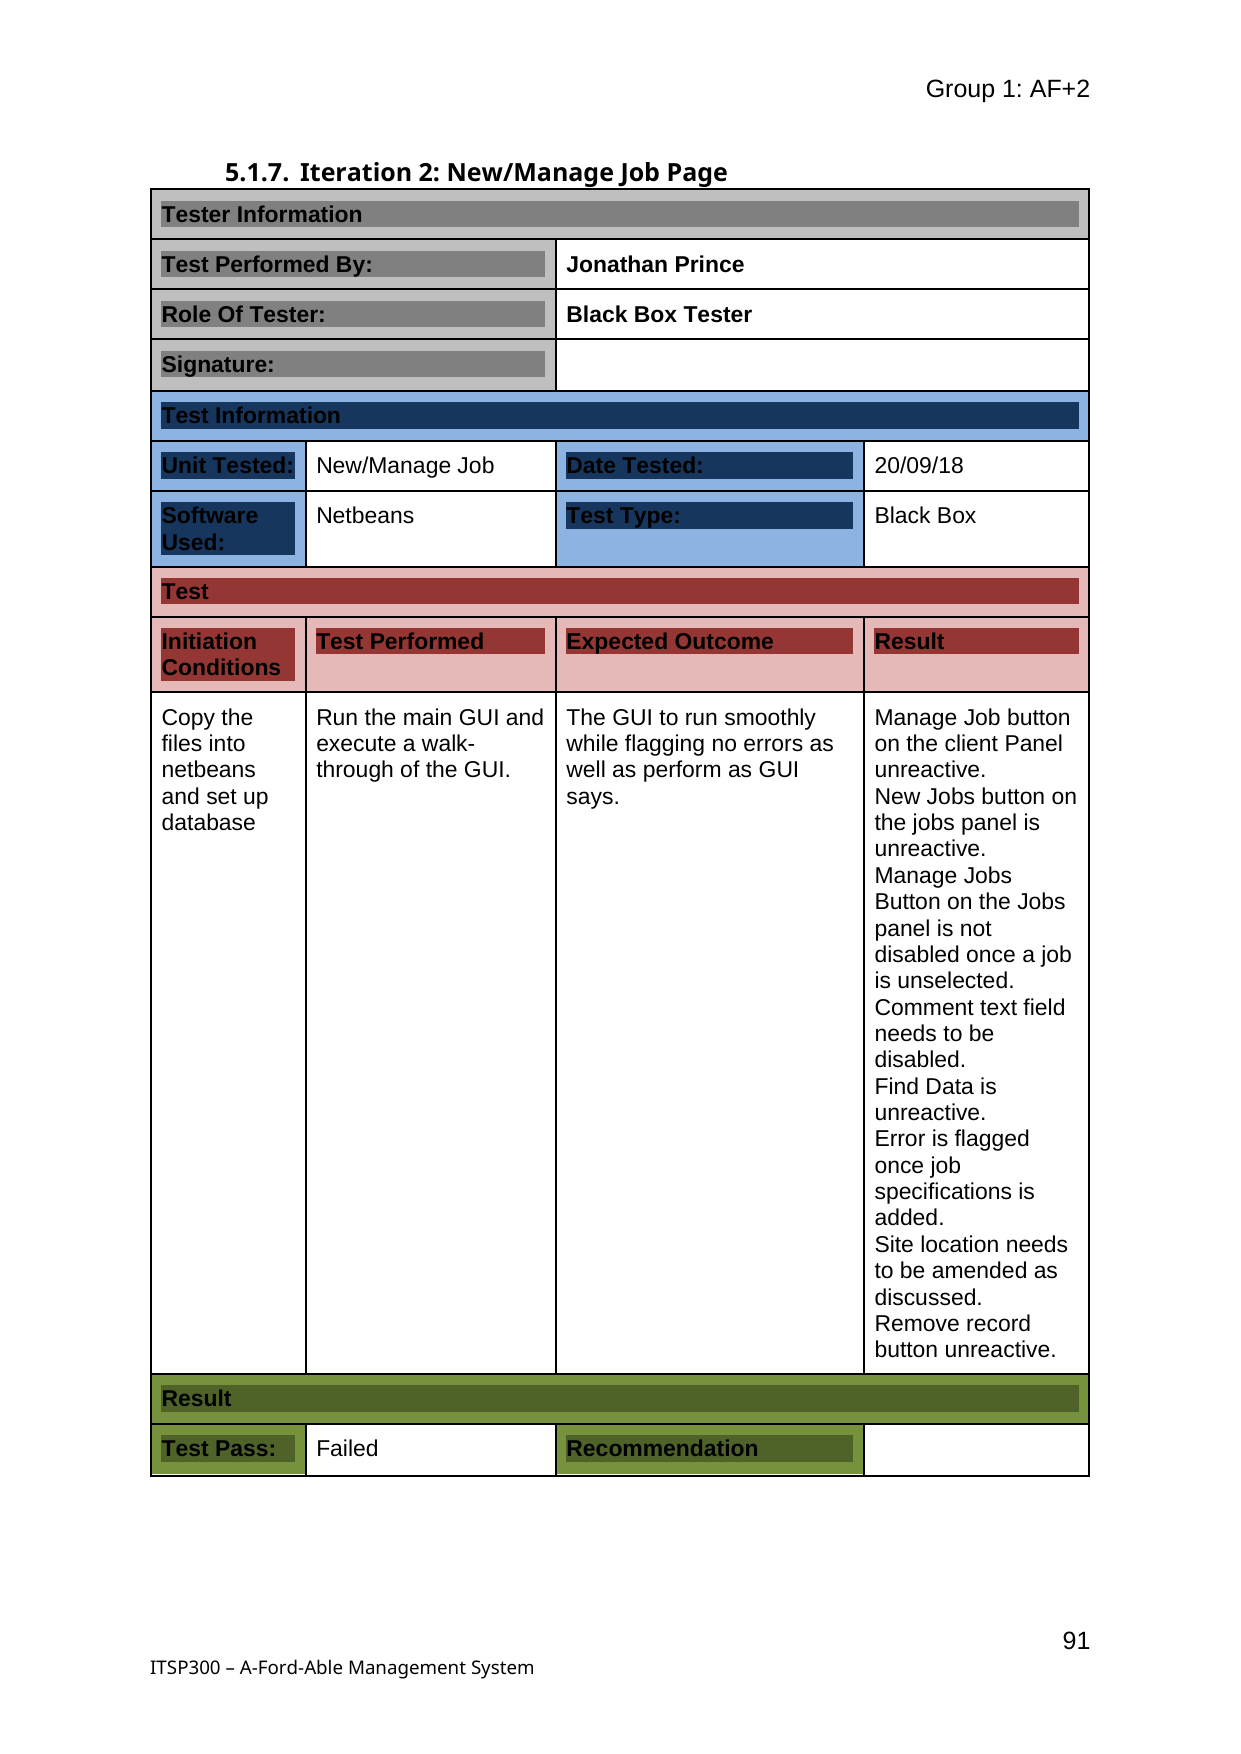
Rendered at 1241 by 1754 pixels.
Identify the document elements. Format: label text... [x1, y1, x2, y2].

table_cell 20/09/18 [865, 442, 1088, 490]
table_cell Test [152, 568, 1088, 616]
table_cell [865, 1425, 1088, 1474]
table_cell Black Box Tester [557, 290, 1088, 338]
table_cell Black Box [865, 492, 1088, 566]
table_cell Recommendation [557, 1425, 863, 1474]
table_cell Jonathan Prince [557, 240, 1088, 288]
table_cell Expected Outcome [557, 618, 863, 691]
table_cell [557, 340, 1088, 390]
table_cell Test Pass: [152, 1425, 305, 1474]
table_cell Result [865, 618, 1088, 691]
table_cell Test Performed By: [152, 240, 555, 288]
table_cell Date Tested: [557, 442, 863, 490]
table_cell Manage Job button on the client Panel unreactive. New Jobs button on the jobs panel is unreactive. Manage Jobs Button on the Jobs panel is not disabled once a job is unselected. Comment text field needs to be disabled. Find Data is unreactive. Error is flagged once job specifications is added. Site location needs to be amended as discussed. Remove record button unreactive. [865, 693, 1088, 1373]
table_cell Unit Tested: [152, 442, 305, 490]
table_cell Run the main GUI and execute a walk-through of the GUI. [307, 693, 555, 1373]
table_header Tester Information [152, 190, 1088, 238]
table_cell New/Manage Job [307, 442, 555, 490]
table_cell Test Performed [307, 618, 555, 691]
text Iteration 2: New/Manage Job Page [225, 154, 1090, 188]
table_cell The GUI to run smoothly while flagging no errors as well as perform as GUI says. [557, 693, 863, 1373]
table_cell Software Used: [152, 492, 305, 566]
table_cell Netbeans [307, 492, 555, 566]
table_cell Copy the files into netbeans and set up database [152, 693, 305, 1373]
table_cell Failed [307, 1425, 555, 1474]
table_cell Test Information [152, 392, 1088, 440]
table_cell Signature: [152, 340, 555, 390]
table_cell Initiation Conditions [152, 618, 305, 691]
table_cell Result [152, 1375, 1088, 1423]
table_cell Role Of Tester: [152, 290, 555, 338]
table_cell Test Type: [557, 492, 863, 566]
